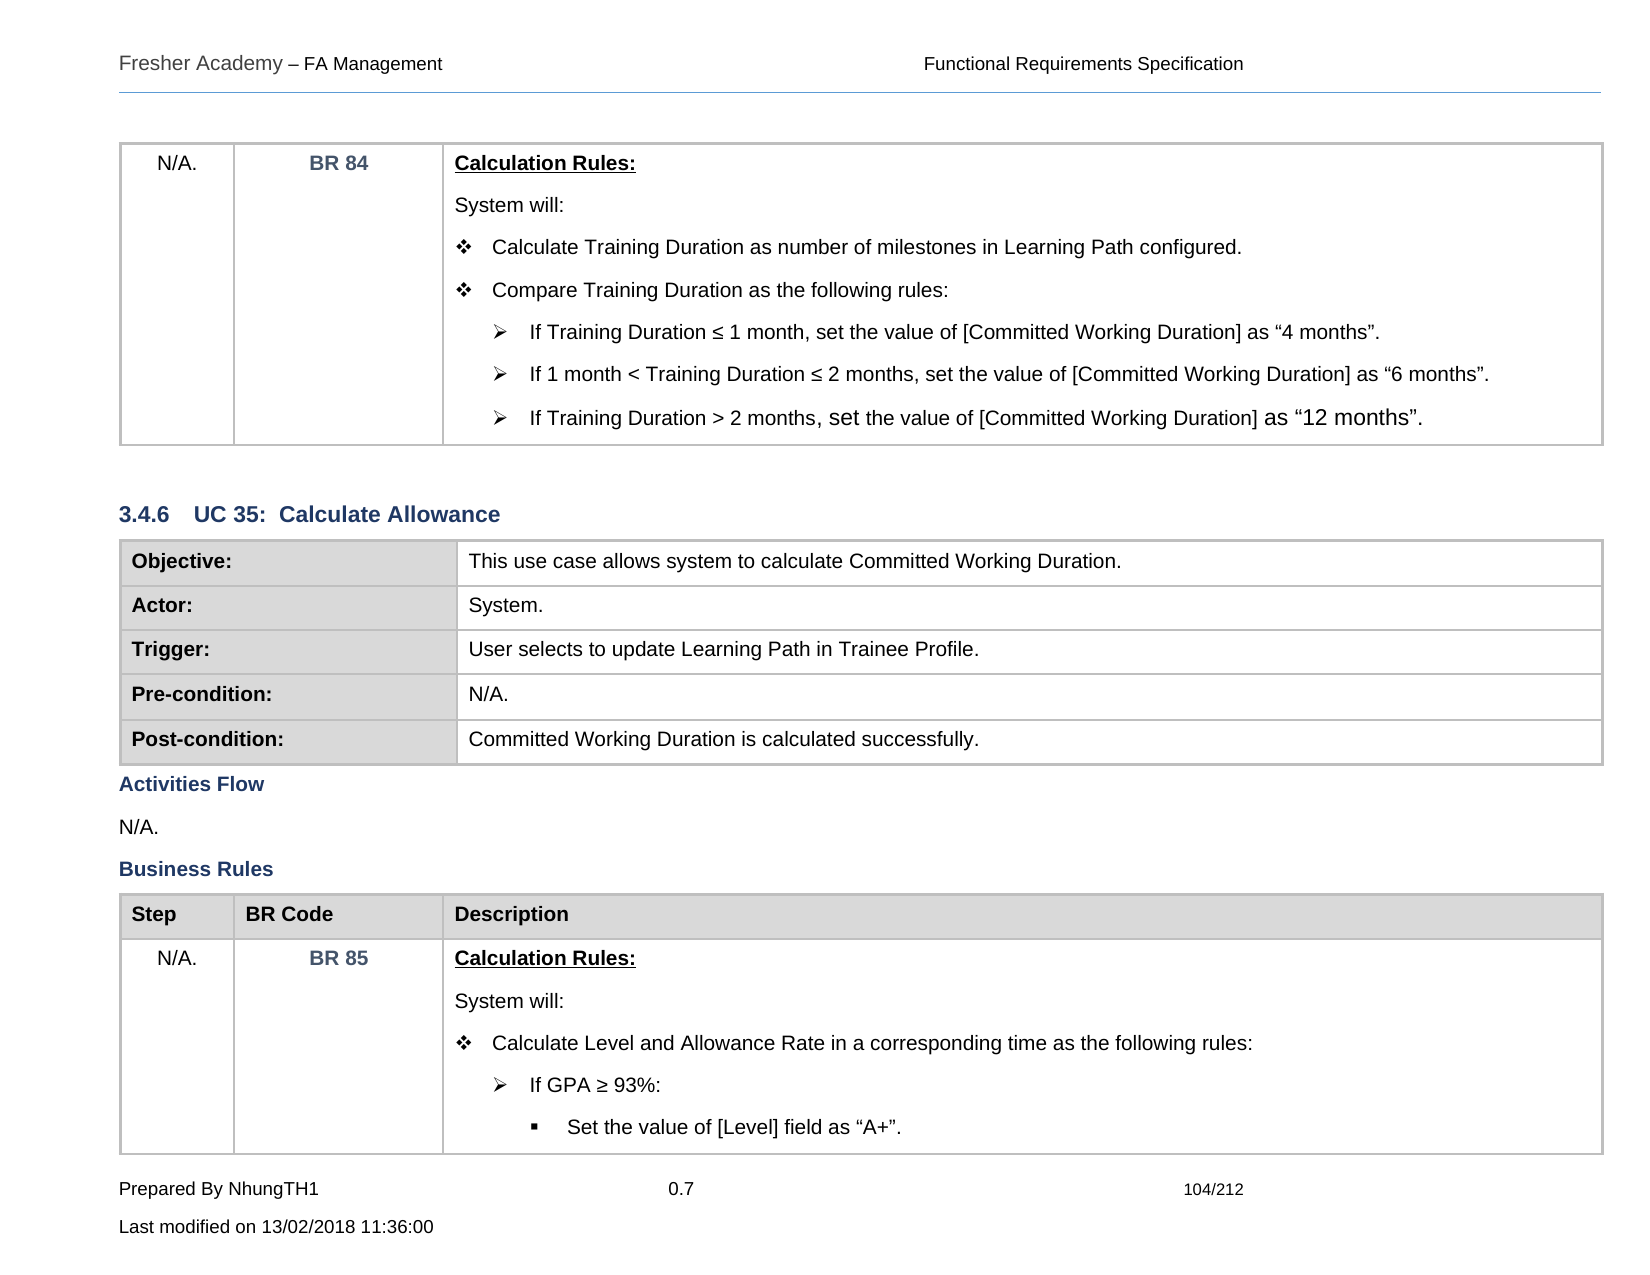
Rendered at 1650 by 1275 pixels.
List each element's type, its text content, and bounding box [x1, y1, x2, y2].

table_cell N/A. [122, 145, 233, 444]
table_cell Calculation Rules: System will: Calculate Training Duration as number of milestones in Learning Path configured. Compare Training Duration as the following rules: If Training Duration ≤ 1 month, set the value of [Committed Working Duration] as “4 months”. If 1 month < Training Duration ≤ 2 months, set the value of [Committed Working Duration] as “6 months”. If Training Duration > 2 months, set the value of [Committed Working Duration] as “12 months”. [444, 145, 1601, 444]
table_cell Trigger: [122, 631, 456, 673]
table_cell Actor: [122, 587, 456, 629]
table_header Step [122, 896, 233, 938]
table_cell N/A. [458, 675, 1601, 719]
table_header Objective: [122, 542, 456, 585]
table_cell BR 84 [235, 145, 442, 444]
subtitle UC 35: Calculate Allowance [118, 501, 1601, 527]
text Business Rules [118, 857, 1601, 881]
table_header This use case allows system to calculate Committed Working Duration. [458, 542, 1601, 585]
table_cell BR 85 [235, 940, 442, 1152]
table_header BR Code [235, 896, 442, 938]
table_cell Post-condition: [122, 721, 456, 763]
table_cell User selects to update Learning Path in Trainee Profile. [458, 631, 1601, 673]
text Activities Flow [118, 772, 1601, 796]
table_cell Pre-condition: [122, 675, 456, 719]
table_cell N/A. [122, 940, 233, 1152]
table_cell System. [458, 587, 1601, 629]
text N/A. [118, 814, 1601, 838]
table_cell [444, 940, 1601, 1152]
table_header Description [444, 896, 1601, 938]
table_cell Committed Working Duration is calculated successfully. [458, 721, 1601, 763]
